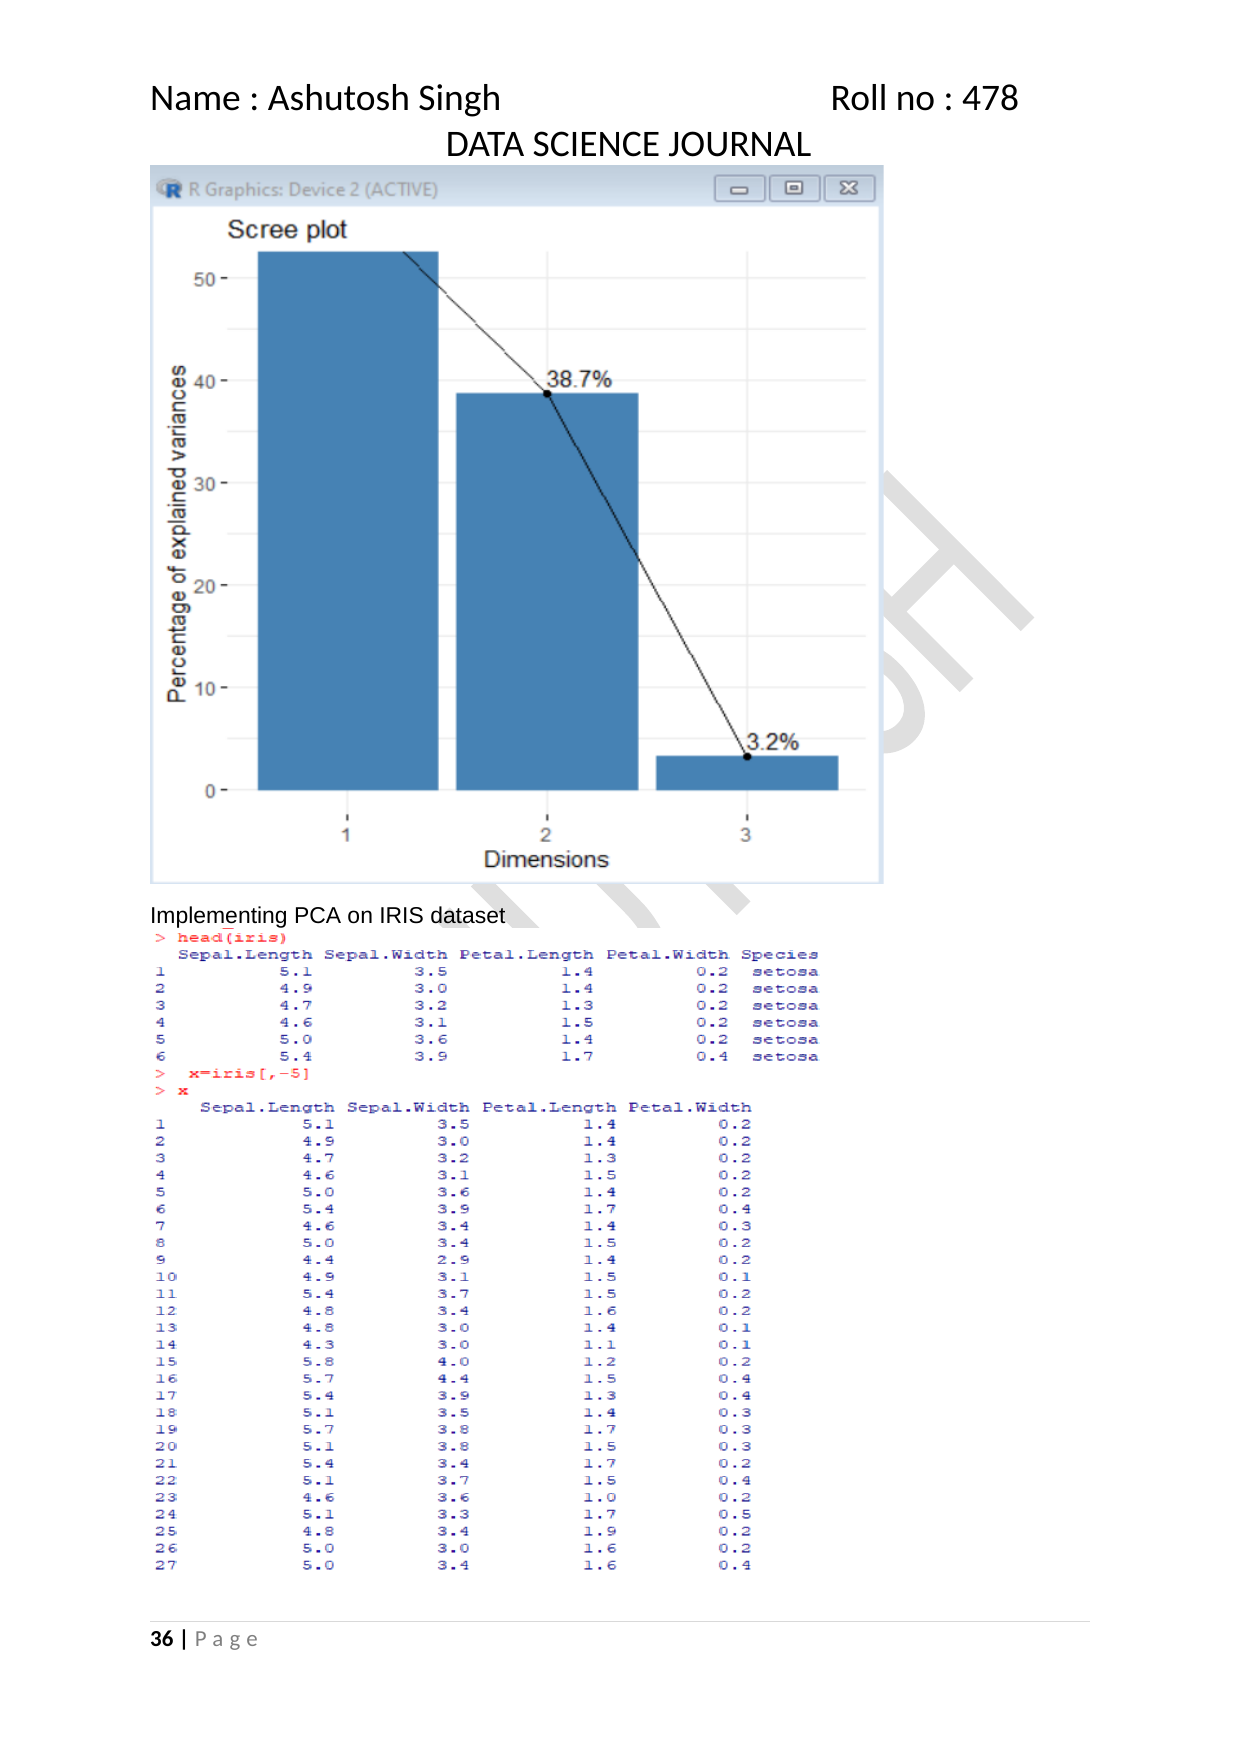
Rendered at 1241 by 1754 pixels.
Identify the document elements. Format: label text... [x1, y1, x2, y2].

picture [150, 165, 884, 884]
picture [150, 928, 846, 1577]
text Implementing PCA on IRIS dataset [150, 902, 1090, 929]
